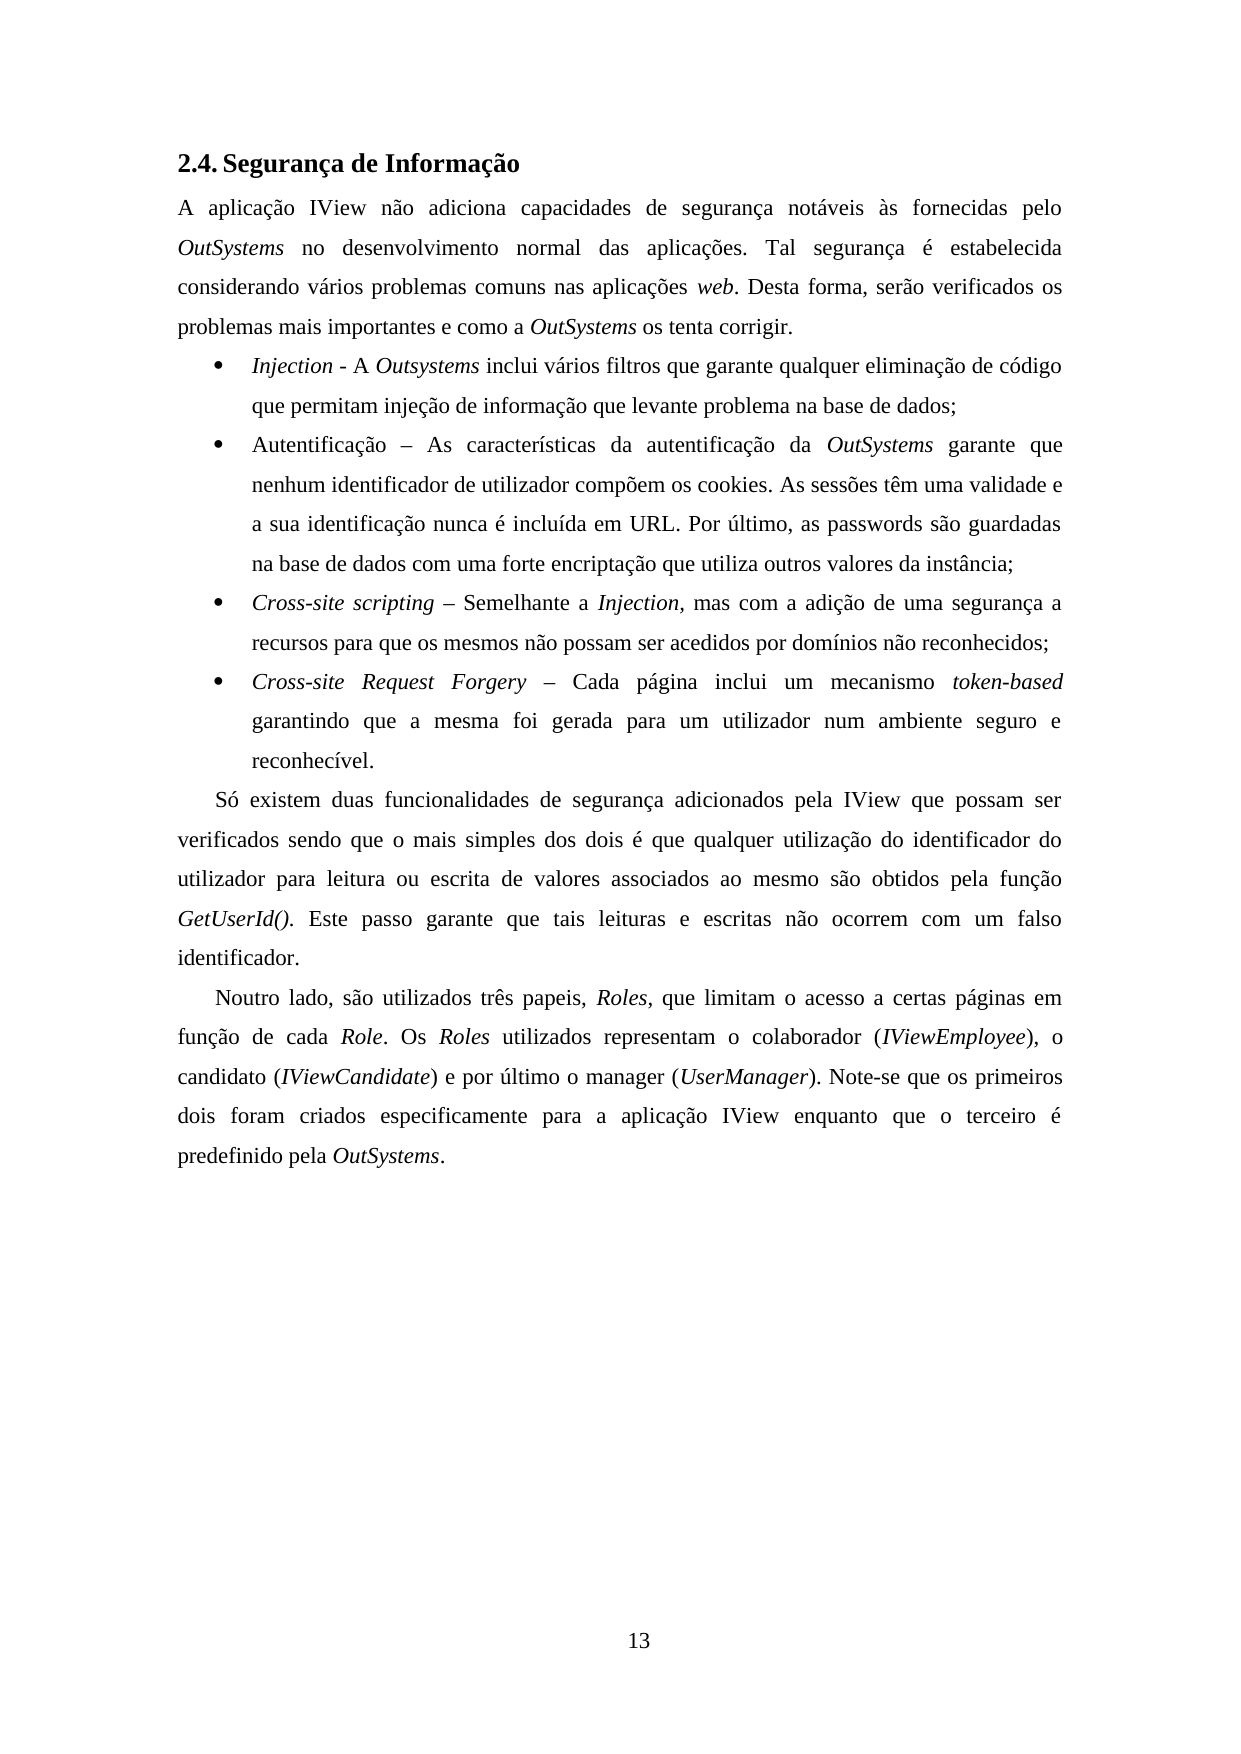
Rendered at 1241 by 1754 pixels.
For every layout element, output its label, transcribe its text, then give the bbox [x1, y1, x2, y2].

text A aplicação IView não adiciona capacidades de segurança notáveis às fornecidas pelo OutSystems no desenvolvimento normal das aplicações. Tal segurança é estabelecida considerando vários problemas comuns nas aplicações web. Desta forma, serão verificados os problemas mais importantes e como a OutSystems os tenta corrigir. [177, 194, 1063, 339]
text Só existem duas funcionalidades de segurança adicionados pela IView que possam ser verificados sendo que o mais simples dos dois é que qualquer utilização do identificador do utilizador para leitura ou escrita de valores associados ao mesmo são obtidos pela função GetUserId(). Este passo garante que tais leituras e escritas não ocorrem com um falso identificador. [177, 786, 1063, 971]
list Cross-site Request Forgery – Cada página inclui um mecanismo token-based garantindo que a mesma foi gerada para um utilizador num ambiente seguro e reconhecível. [214, 668, 1063, 773]
subtitle Segurança de Informação [177, 148, 1063, 179]
list Injection - A Outsystems inclui vários filtros que garante qualquer eliminação de código que permitam injeção de informação que levante problema na base de dados; [214, 352, 1063, 418]
list Autentificação – As características da autentificação da OutSystems garante que nenhum identificador de utilizador compõem os cookies. As sessões têm uma validade e a sua identificação nunca é incluída em URL. Por último, as passwords são guardadas na base de dados com uma forte encriptação que utiliza outros valores da instância; [214, 431, 1063, 576]
text Noutro lado, são utilizados três papeis, Roles, que limitam o acesso a certas páginas em função de cada Role. Os Roles utilizados representam o colaborador (IViewEmployee), o candidato (IViewCandidate) e por último o manager (UserManager). Note-se que os primeiros dois foram criados especificamente para a aplicação IView enquanto que o terceiro é predefinido pela OutSystems. [177, 984, 1063, 1168]
list Cross-site scripting – Semelhante a Injection, mas com a adição de uma segurança a recursos para que os mesmos não possam ser acedidos por domínios não reconhecidos; [214, 589, 1063, 655]
